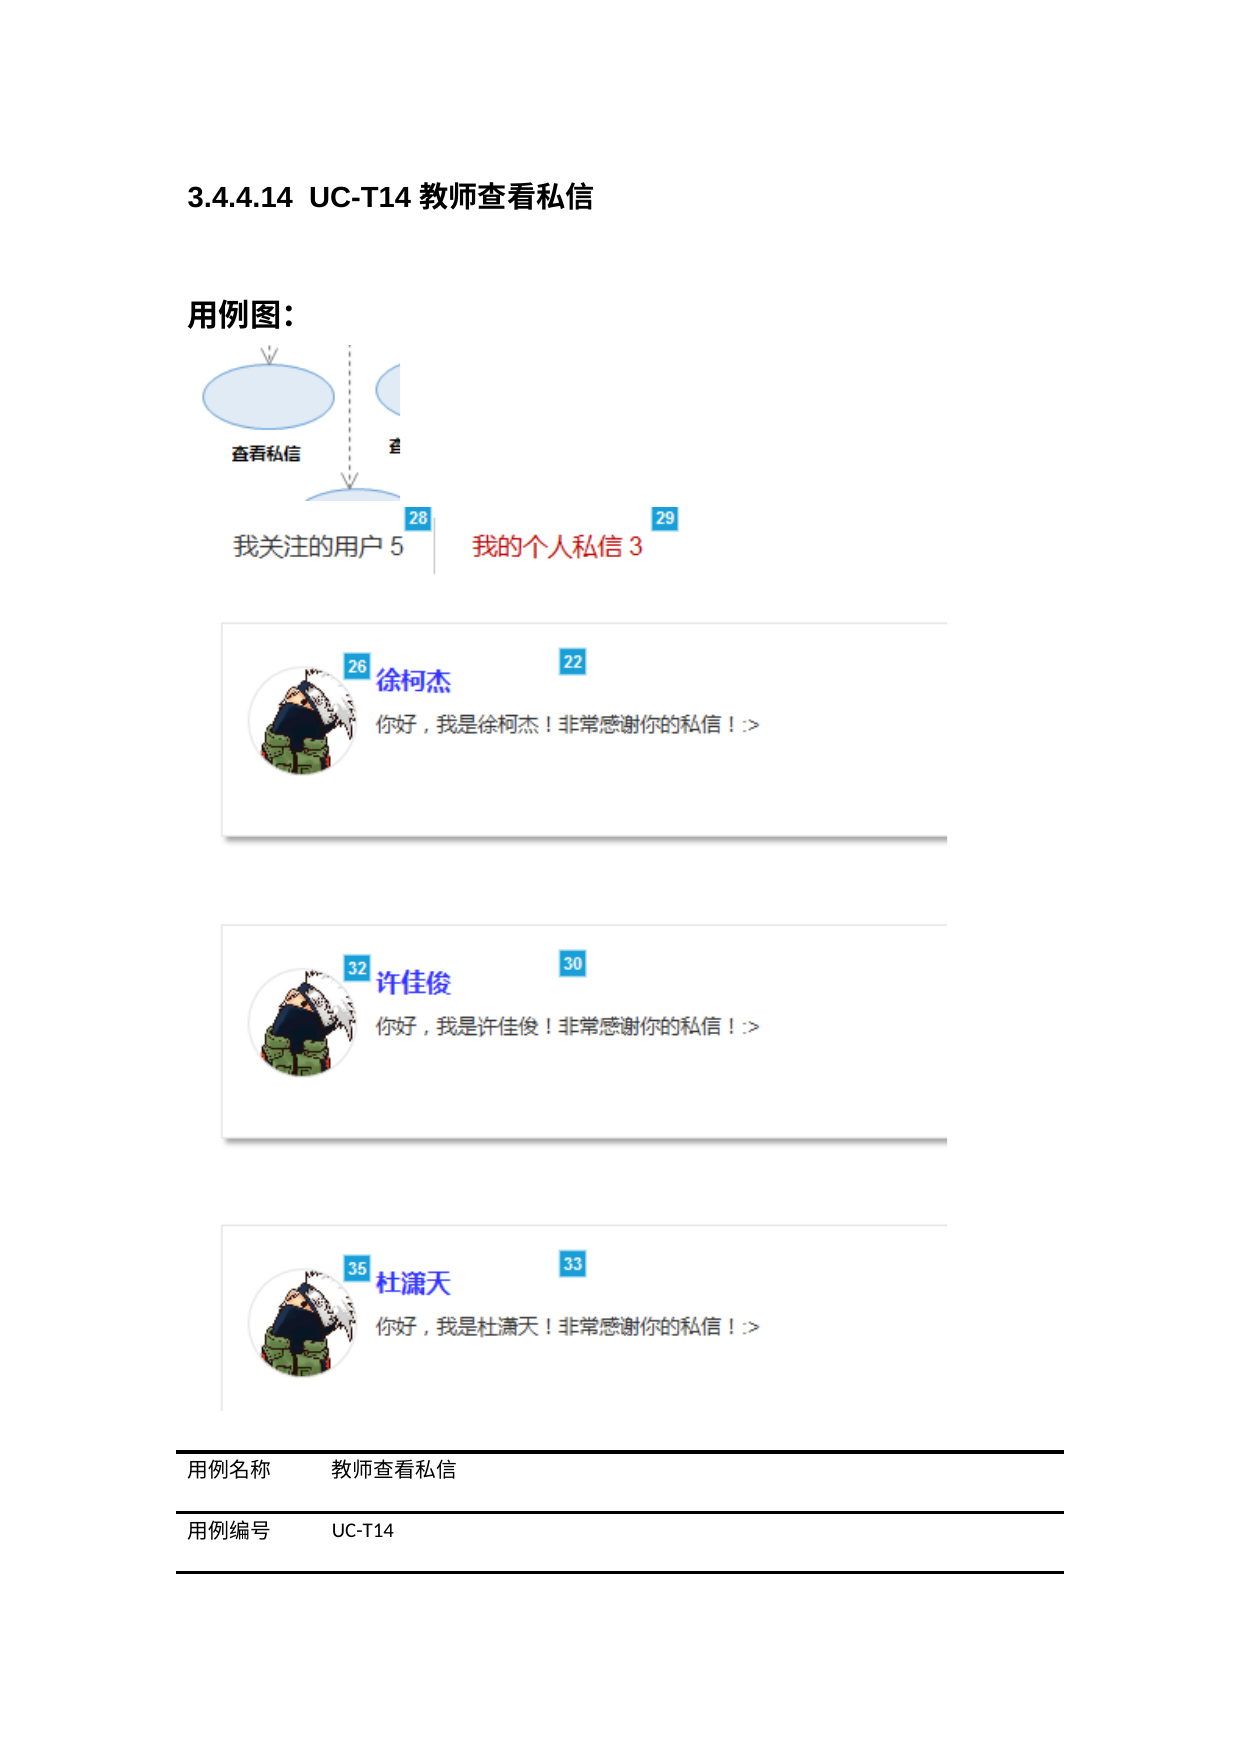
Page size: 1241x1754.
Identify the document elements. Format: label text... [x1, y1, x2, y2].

subtitle 3.4.4.14 UC-T14 教师查看私信 [187, 162, 1053, 227]
picture [187, 507, 948, 1411]
text 用例图： [187, 280, 1053, 345]
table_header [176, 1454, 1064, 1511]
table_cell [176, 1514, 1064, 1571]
picture [187, 345, 400, 501]
